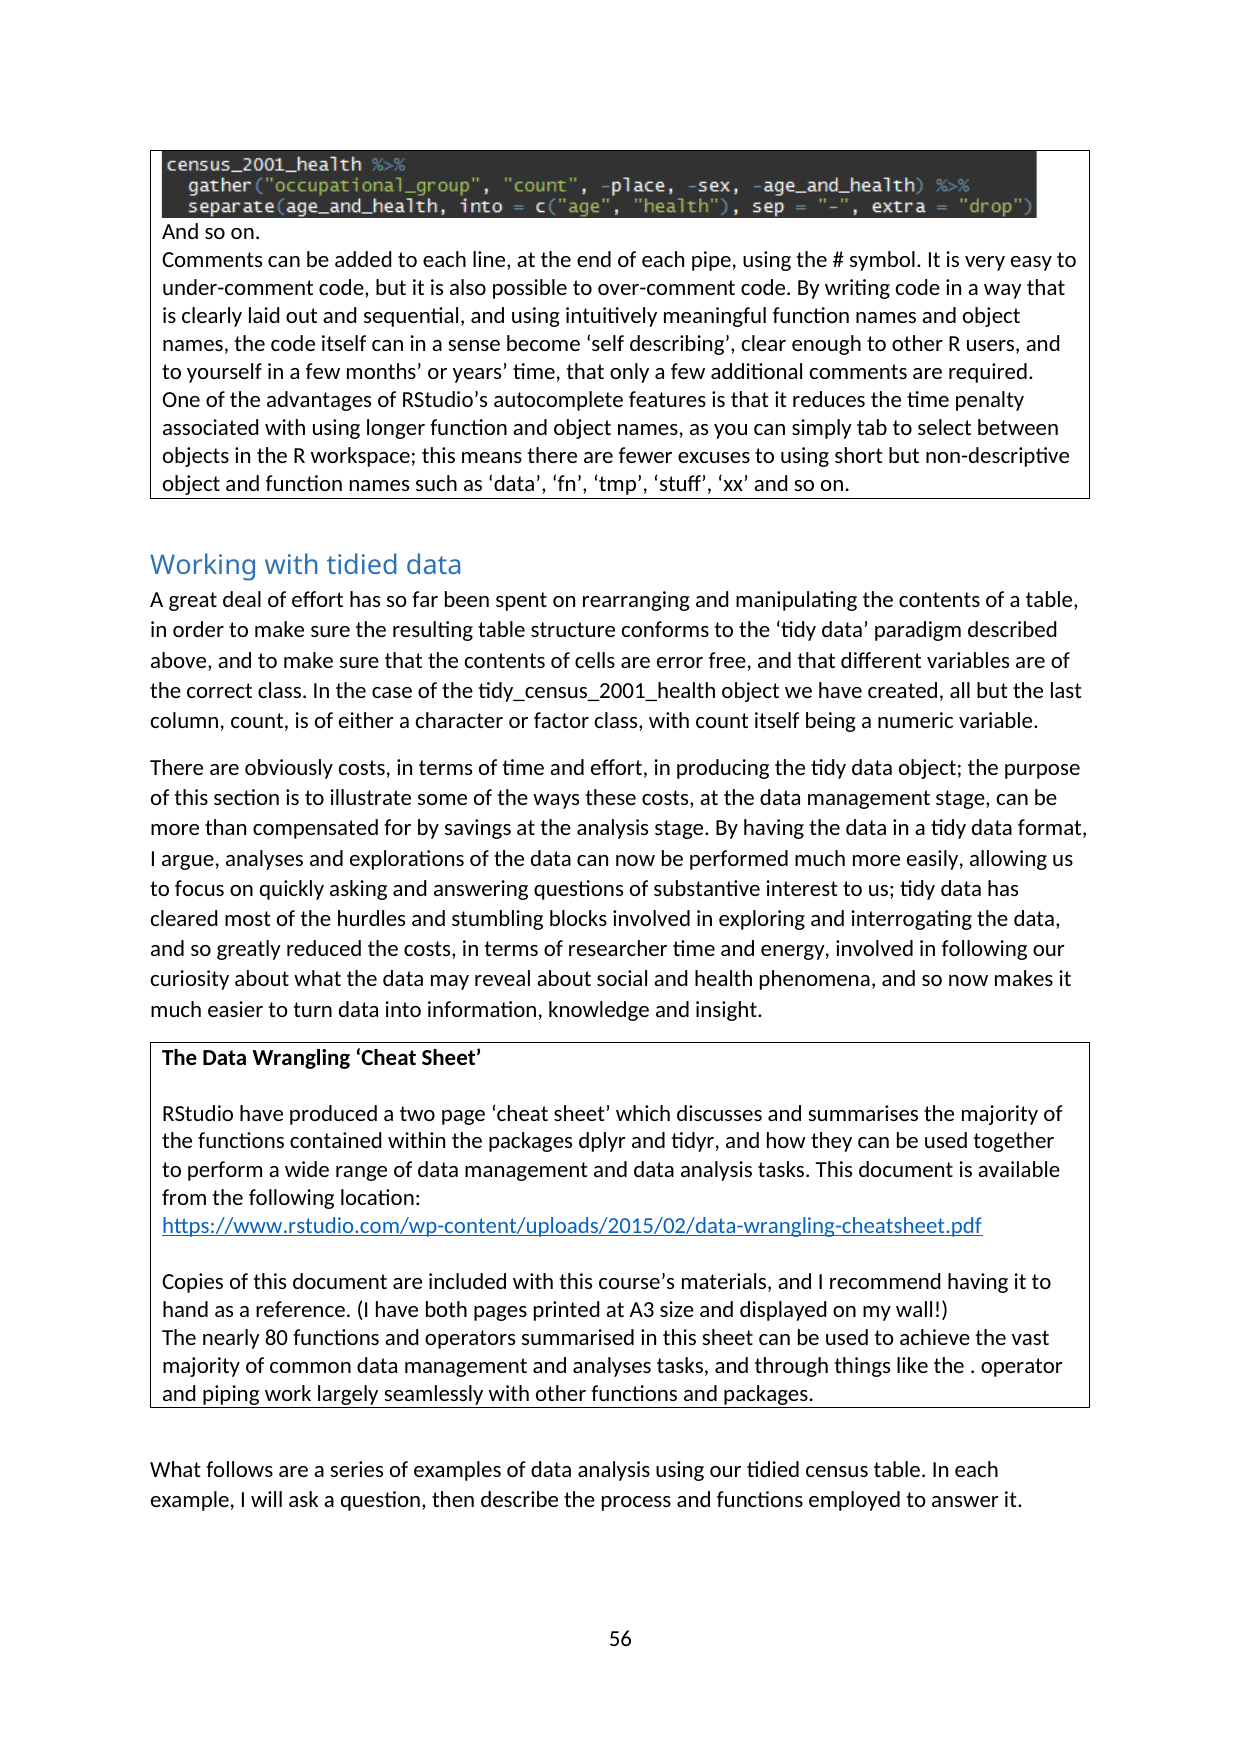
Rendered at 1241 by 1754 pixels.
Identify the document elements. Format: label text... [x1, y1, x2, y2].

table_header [151, 151, 1089, 498]
picture [161, 151, 1037, 218]
text There are obviously costs, in terms of time and effort, in producing the tidy data object; the purpose of this section is to illustrate some of the ways these costs, at the data management stage, can be more than compensated for by savings at the analysis stage. By having the data in a tidy data format, I argue, analyses and explorations of the data can now be performed much more easily, allowing us to focus on quickly asking and answering questions of substantive interest to us; tidy data has cleared most of the hurdles and stumbling blocks involved in exploring and interrogating the data, and so greatly reduced the costs, in terms of researcher time and energy, involved in following our curiosity about what the data may reveal about social and health phenomena, and so now makes it much easier to turn data into information, knowledge and insight. [150, 753, 1090, 1023]
text A great deal of effort has so far been spent on rearranging and manipulating the contents of a table, in order to make sure the resulting table structure conforms to the ‘tidy data’ paradigm described above, and to make sure that the contents of cells are error free, and that different variables are of the correct class. In the case of the tidy_census_2001_health object we have created, all but the last column, count, is of either a character or factor class, with count itself being a numeric variable. [150, 585, 1090, 734]
table_header The Data Wrangling ‘Cheat Sheet’ RStudio have produced a two page ‘cheat sheet’ which discusses and summarises the majority of the functions contained within the packages dplyr and tidyr, and how they can be used together to perform a wide range of data management and data analysis tasks. This document is available from the following location: https://www.rstudio.com/wp-content/uploads/2015/02/data-wrangling-cheatsheet.pdf Copies of this document are included with this course’s materials, and I recommend having it to hand as a reference. (I have both pages printed at A3 size and displayed on my wall!) The nearly 80 functions and operators summarised in this sheet can be used to achieve the vast majority of common data management and analyses tasks, and through things like the . operator and piping work largely seamlessly with other functions and packages. [151, 1043, 1089, 1407]
subtitle Working with tidied data [150, 546, 1090, 582]
text What follows are a series of examples of data analysis using our tidied census table. In each example, I will ask a question, then describe the process and functions employed to answer it. [150, 1455, 1090, 1513]
